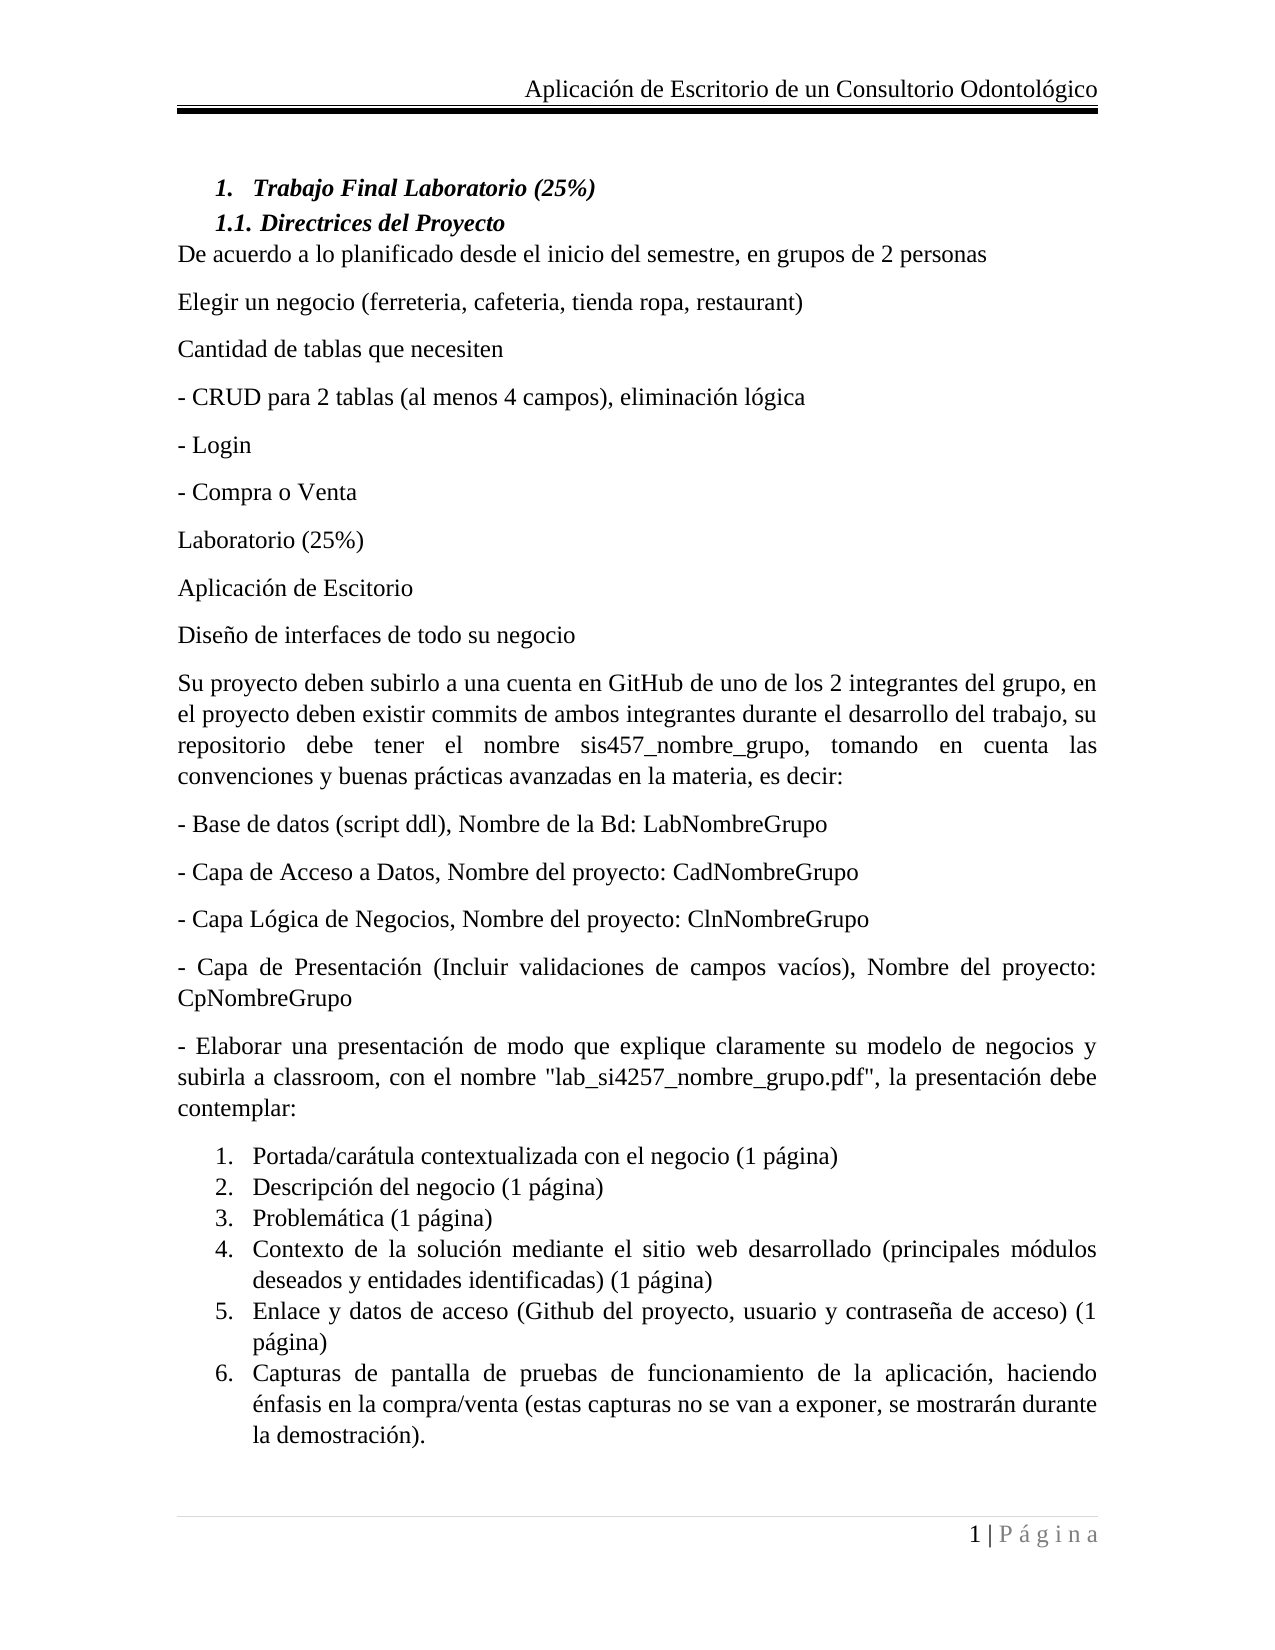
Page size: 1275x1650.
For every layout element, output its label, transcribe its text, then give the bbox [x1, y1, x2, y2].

subtitle Directrices del Proyecto [215, 208, 1098, 237]
text - Base de datos (script ddl), Nombre de la Bd: LabNombreGrupo [177, 809, 1098, 838]
text Laboratorio (25%) [177, 525, 1098, 554]
text - Capa Lógica de Negocios, Nombre del proyecto: ClnNombreGrupo [177, 904, 1098, 933]
text - Capa de Acceso a Datos, Nombre del proyecto: CadNombreGrupo [177, 857, 1098, 886]
text - Compra o Venta [177, 477, 1098, 506]
list Descripción del negocio (1 página) [215, 1172, 1098, 1201]
text - CRUD para 2 tablas (al menos 4 campos), eliminación lógica [177, 382, 1098, 411]
text Diseño de interfaces de todo su negocio [177, 621, 1098, 649]
text Aplicación de Escitorio [177, 573, 1098, 602]
list Capturas de pantalla de pruebas de funcionamiento de la aplicación, haciendo énfasis en la compra/venta (estas capturas no se van a exponer, se mostrarán durante la demostración). [215, 1358, 1098, 1449]
text Elegir un negocio (ferreteria, cafeteria, tienda ropa, restaurant) [177, 287, 1098, 315]
text - Elaborar una presentación de modo que explique claramente su modelo de negocios y subirla a classroom, con el nombre "lab_si4257_nombre_grupo.pdf", la presentación debe contemplar: [177, 1031, 1098, 1122]
list Portada/carátula contextualizada con el negocio (1 página) [215, 1141, 1098, 1169]
text Cantidad de tablas que necesiten [177, 334, 1098, 363]
text - Capa de Presentación (Incluir validaciones de campos vacíos), Nombre del proyecto: CpNombreGrupo [177, 952, 1098, 1012]
list Contexto de la solución mediante el sitio web desarrollado (principales módulos deseados y entidades identificadas) (1 página) [215, 1234, 1098, 1294]
list Problemática (1 página) [215, 1203, 1098, 1232]
text Su proyecto deben subirlo a una cuenta en GitHub de uno de los 2 integrantes del grupo, en el proyecto deben existir commits de ambos integrantes durante el desarrollo del trabajo, su repositorio debe tener el nombre sis457_nombre_grupo, tomando en cuenta las convenciones y buenas prácticas avanzadas en la materia, es decir: [177, 668, 1098, 790]
subtitle Trabajo Final Laboratorio (25%) [215, 173, 1098, 201]
text De acuerdo a lo planificado desde el inicio del semestre, en grupos de 2 personas [177, 239, 1098, 268]
list Enlace y datos de acceso (Github del proyecto, usuario y contraseña de acceso) (1 página) [215, 1296, 1098, 1356]
text - Login [177, 430, 1098, 458]
